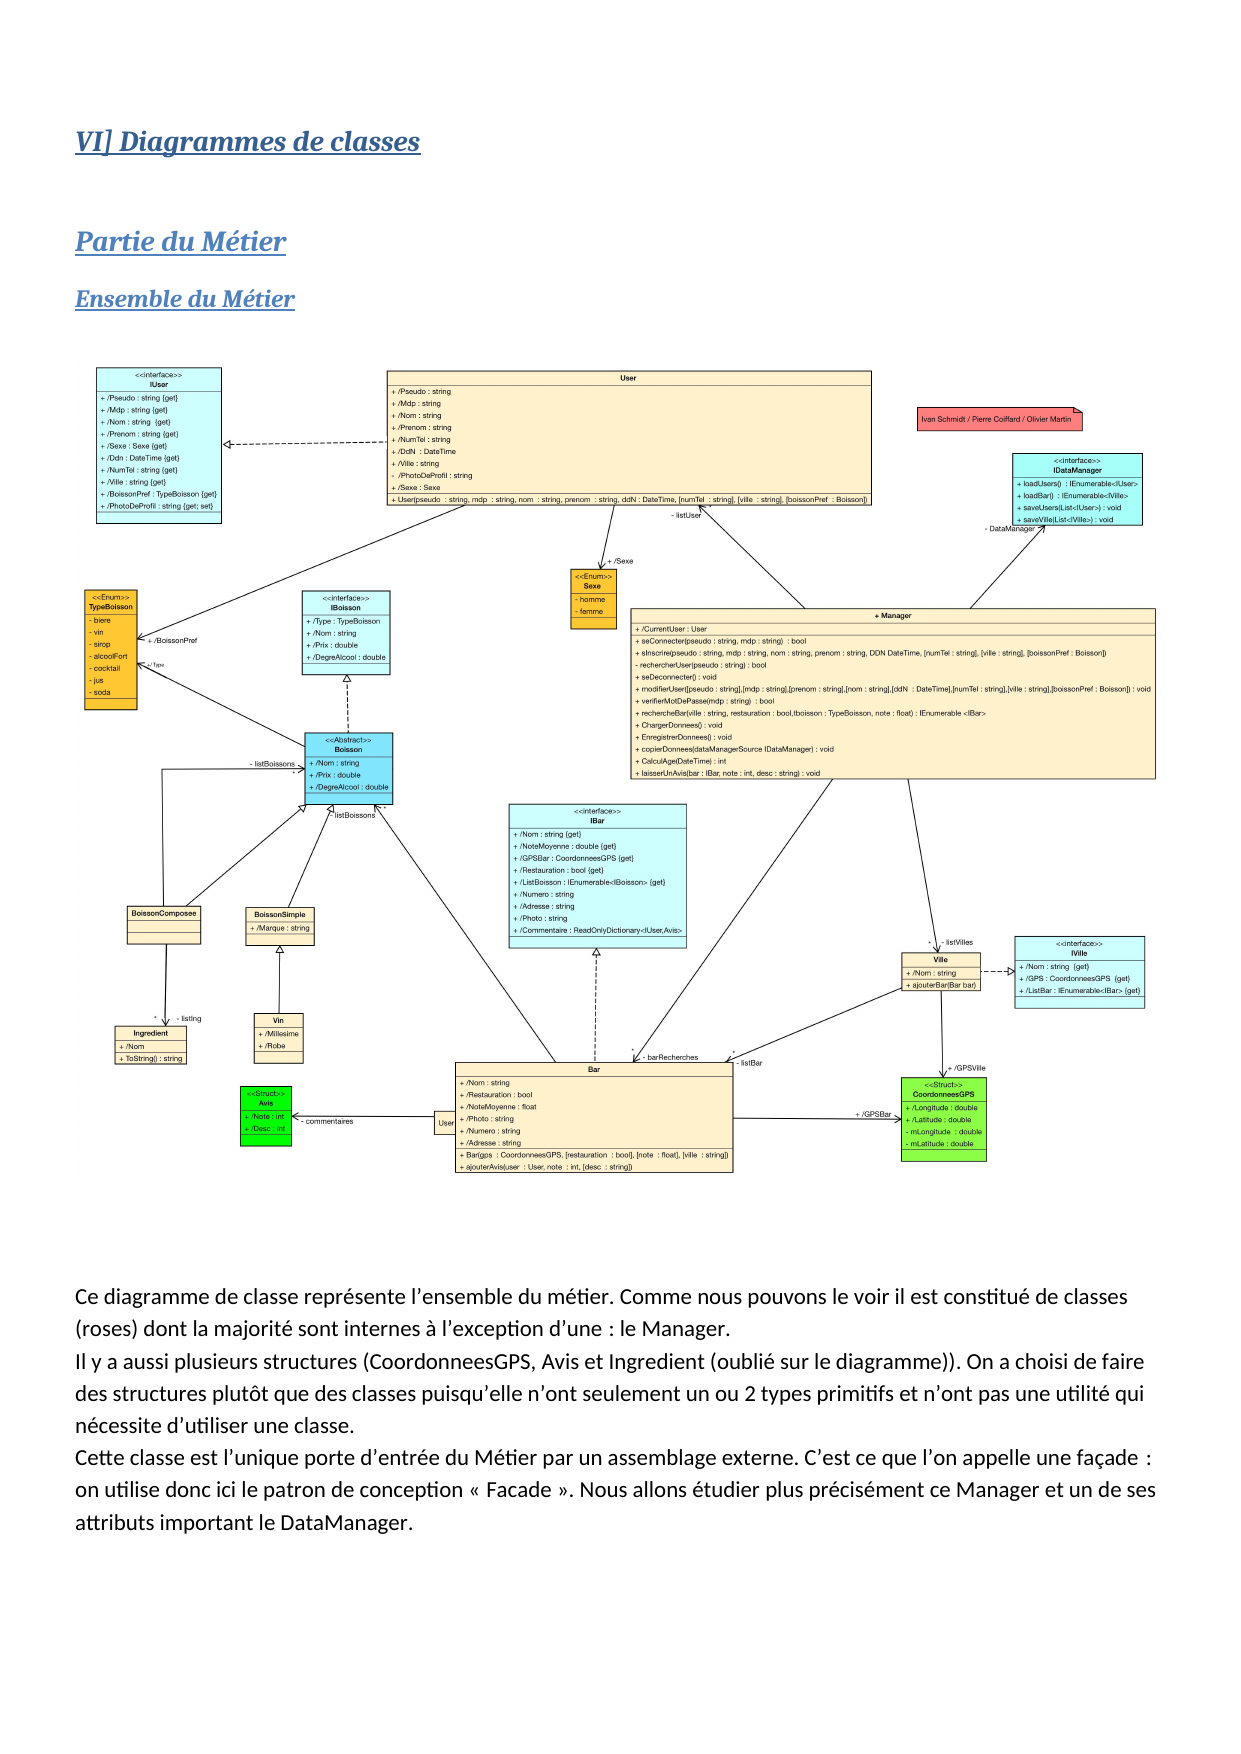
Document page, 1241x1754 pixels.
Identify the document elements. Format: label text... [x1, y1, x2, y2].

subtitle VI] Diagrammes de classes [75, 125, 1165, 158]
text Il y a aussi plusieurs structures (CoordonneesGPS, Avis et Ingredient (oublié sur le diagramme)). On a choisi de faire des structures plutôt que des classes puisqu’elle n’ont seulement un ou 2 types primitifs et n’ont pas une utilité qui nécessite d’utiliser une classe. [75, 1347, 1165, 1439]
text Ce diagramme de classe représente l’ensemble du métier. Comme nous pouvons le voir il est constitué de classes (roses) dont la majorité sont internes à l’exception d’une : le Manager. [75, 1282, 1165, 1343]
subtitle Ensemble du Métier [75, 285, 1165, 313]
text Cette classe est l’unique porte d’entrée du Métier par un assemblage externe. C’est ce que l’on appelle une façade : on utilise donc ici le patron de conception « Facade ». Nous allons étudier plus précisément ce Manager et un de ses attributs important le DataManager. [75, 1443, 1165, 1536]
picture [75, 358, 1165, 1182]
subtitle Partie du Métier [75, 225, 1165, 259]
